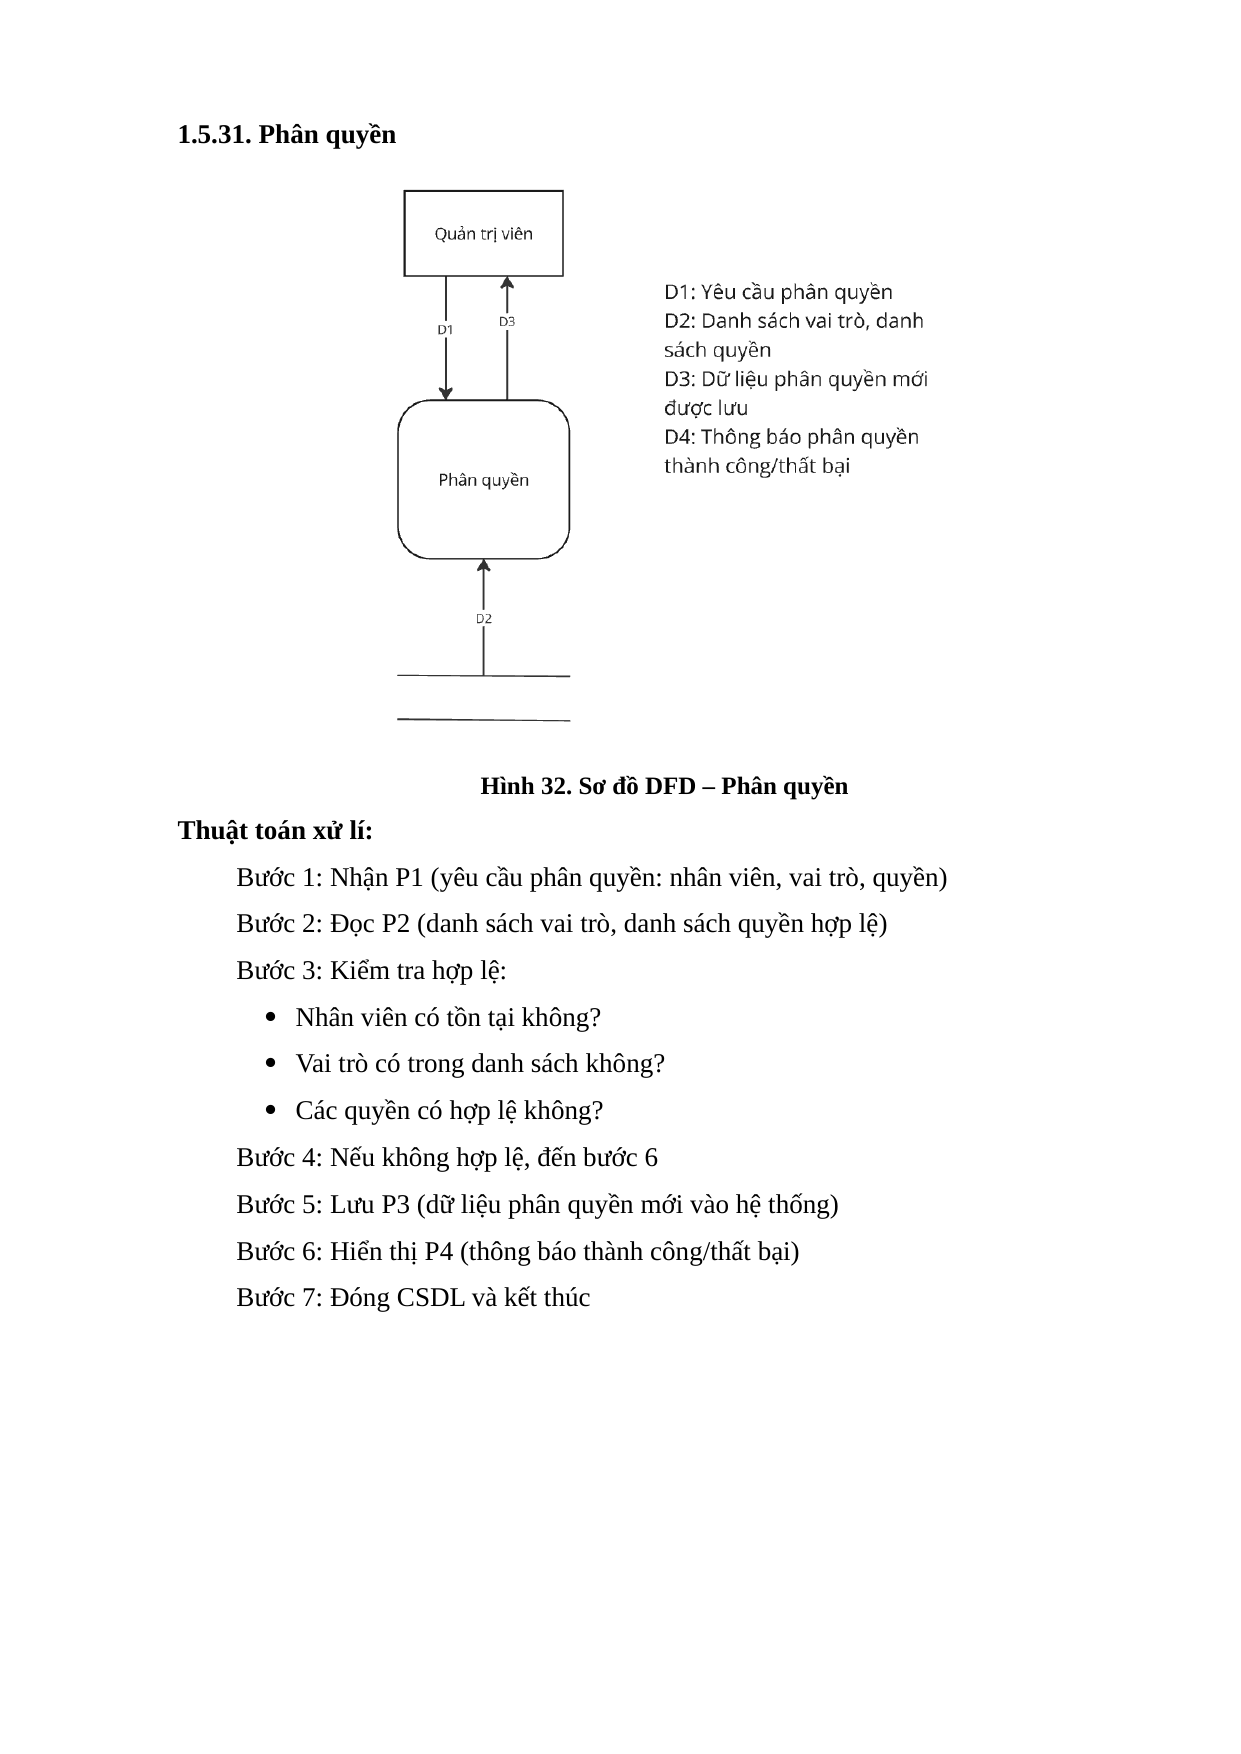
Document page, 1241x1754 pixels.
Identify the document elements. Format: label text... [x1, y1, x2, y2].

text Bước 4: Nếu không hợp lệ, đến bước 6 [236, 1141, 1152, 1172]
list Vai trò có trong danh sách không? [266, 1047, 1152, 1079]
list Nhân viên có tồn tại không? [266, 1001, 1152, 1032]
picture [372, 164, 957, 756]
list Các quyền có hợp lệ không? [266, 1094, 1152, 1126]
text Bước 3: Kiểm tra hợp lệ: [236, 954, 1152, 985]
text Bước 7: Đóng CSDL và kết thúc [236, 1281, 1152, 1312]
text Bước 5: Lưu P3 (dữ liệu phân quyền mới vào hệ thống) [236, 1188, 1152, 1219]
text Thuật toán xử lí: [177, 814, 1152, 845]
text Bước 6: Hiển thị P4 (thông báo thành công/thất bại) [236, 1234, 1152, 1266]
subtitle 1.5.31. Phân quyền [177, 118, 1152, 149]
text Bước 1: Nhận P1 (yêu cầu phân quyền: nhân viên, vai trò, quyền) [236, 861, 1152, 892]
text Bước 2: Đọc P2 (danh sách vai trò, danh sách quyền hợp lệ) [236, 907, 1152, 938]
